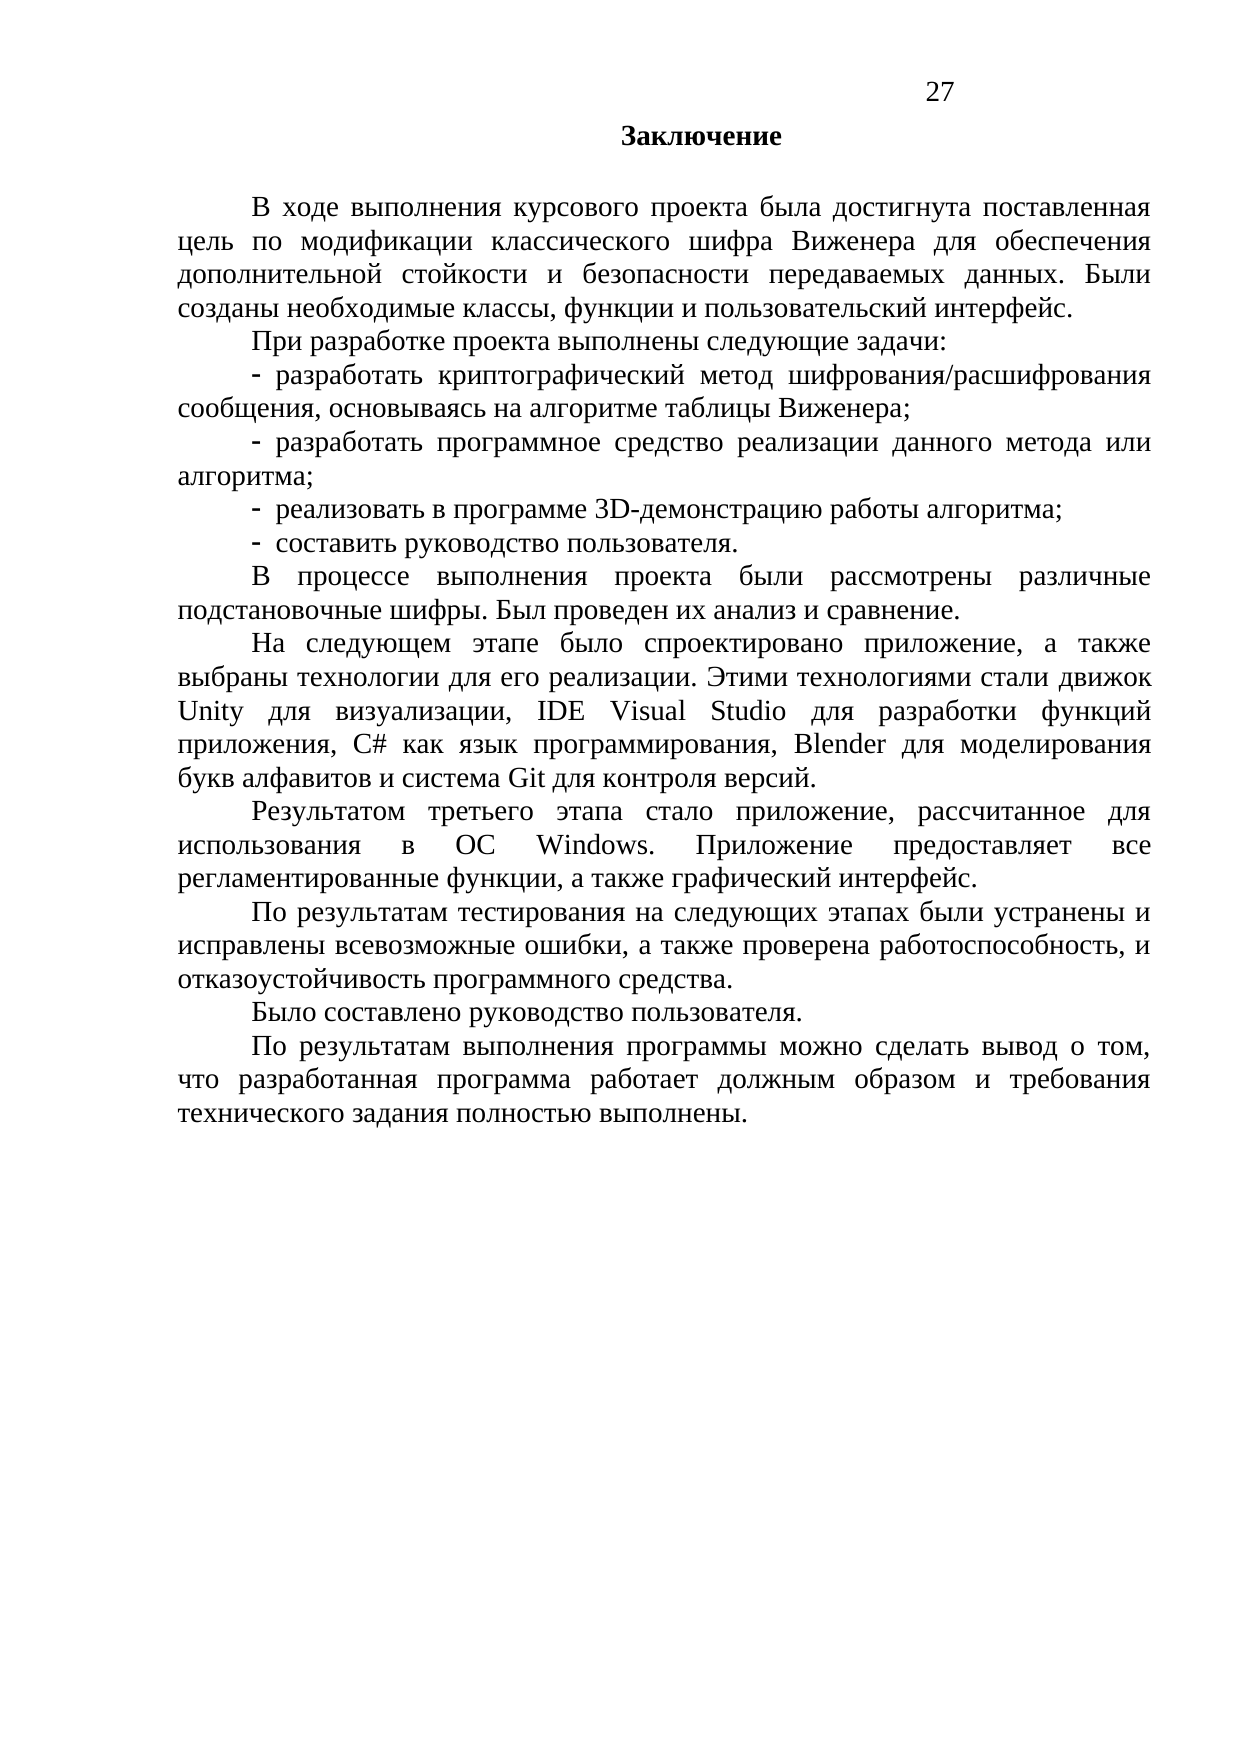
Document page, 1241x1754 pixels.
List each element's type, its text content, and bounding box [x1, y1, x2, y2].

text Результатом третьего этапа стало приложение, рассчитанное для использования в ОС Windows. Приложение предоставляет все регламентированные функции, а также графический интерфейс. [177, 793, 1152, 894]
list составить руководство пользователя. [177, 525, 1152, 558]
text По результатам тестирования на следующих этапах были устранены и исправлены всевозможные ошибки, а также проверена работоспособность, и отказоустойчивость программного средства. [177, 894, 1152, 994]
list разработать криптографический метод шифрования/расшифрования сообщения, основываясь на алгоритме таблицы Виженера; [177, 357, 1152, 424]
text Заключение [251, 118, 1152, 152]
text На следующем этапе было спроектировано приложение, а также выбраны технологии для его реализации. Этими технологиями стали движок Unity для визуализации, IDE Visual Studio для разработки функций приложения, C# как язык программирования, Blender для моделирования букв алфавитов и система Git для контроля версий. [177, 626, 1152, 793]
text В ходе выполнения курсового проекта была достигнута поставленная цель по модификации классического шифра Виженера для обеспечения дополнительной стойкости и безопасности передаваемых данных. Были созданы необходимые классы, функции и пользовательский интерфейс. [177, 189, 1152, 323]
text Было составлено руководство пользователя. [177, 994, 1152, 1028]
list разработать программное средство реализации данного метода или алгоритма; [177, 424, 1152, 491]
list реализовать в программе 3D-демонстрацию работы алгоритма; [177, 491, 1152, 525]
text По результатам выполнения программы можно сделать вывод о том, что разработанная программа работает должным образом и требования технического задания полностью выполнены. [177, 1028, 1152, 1129]
text В процессе выполнения проекта были рассмотрены различные подстановочные шифры. Был проведен их анализ и сравнение. [177, 558, 1152, 626]
text При разработке проекта выполнены следующие задачи: [177, 323, 1152, 357]
